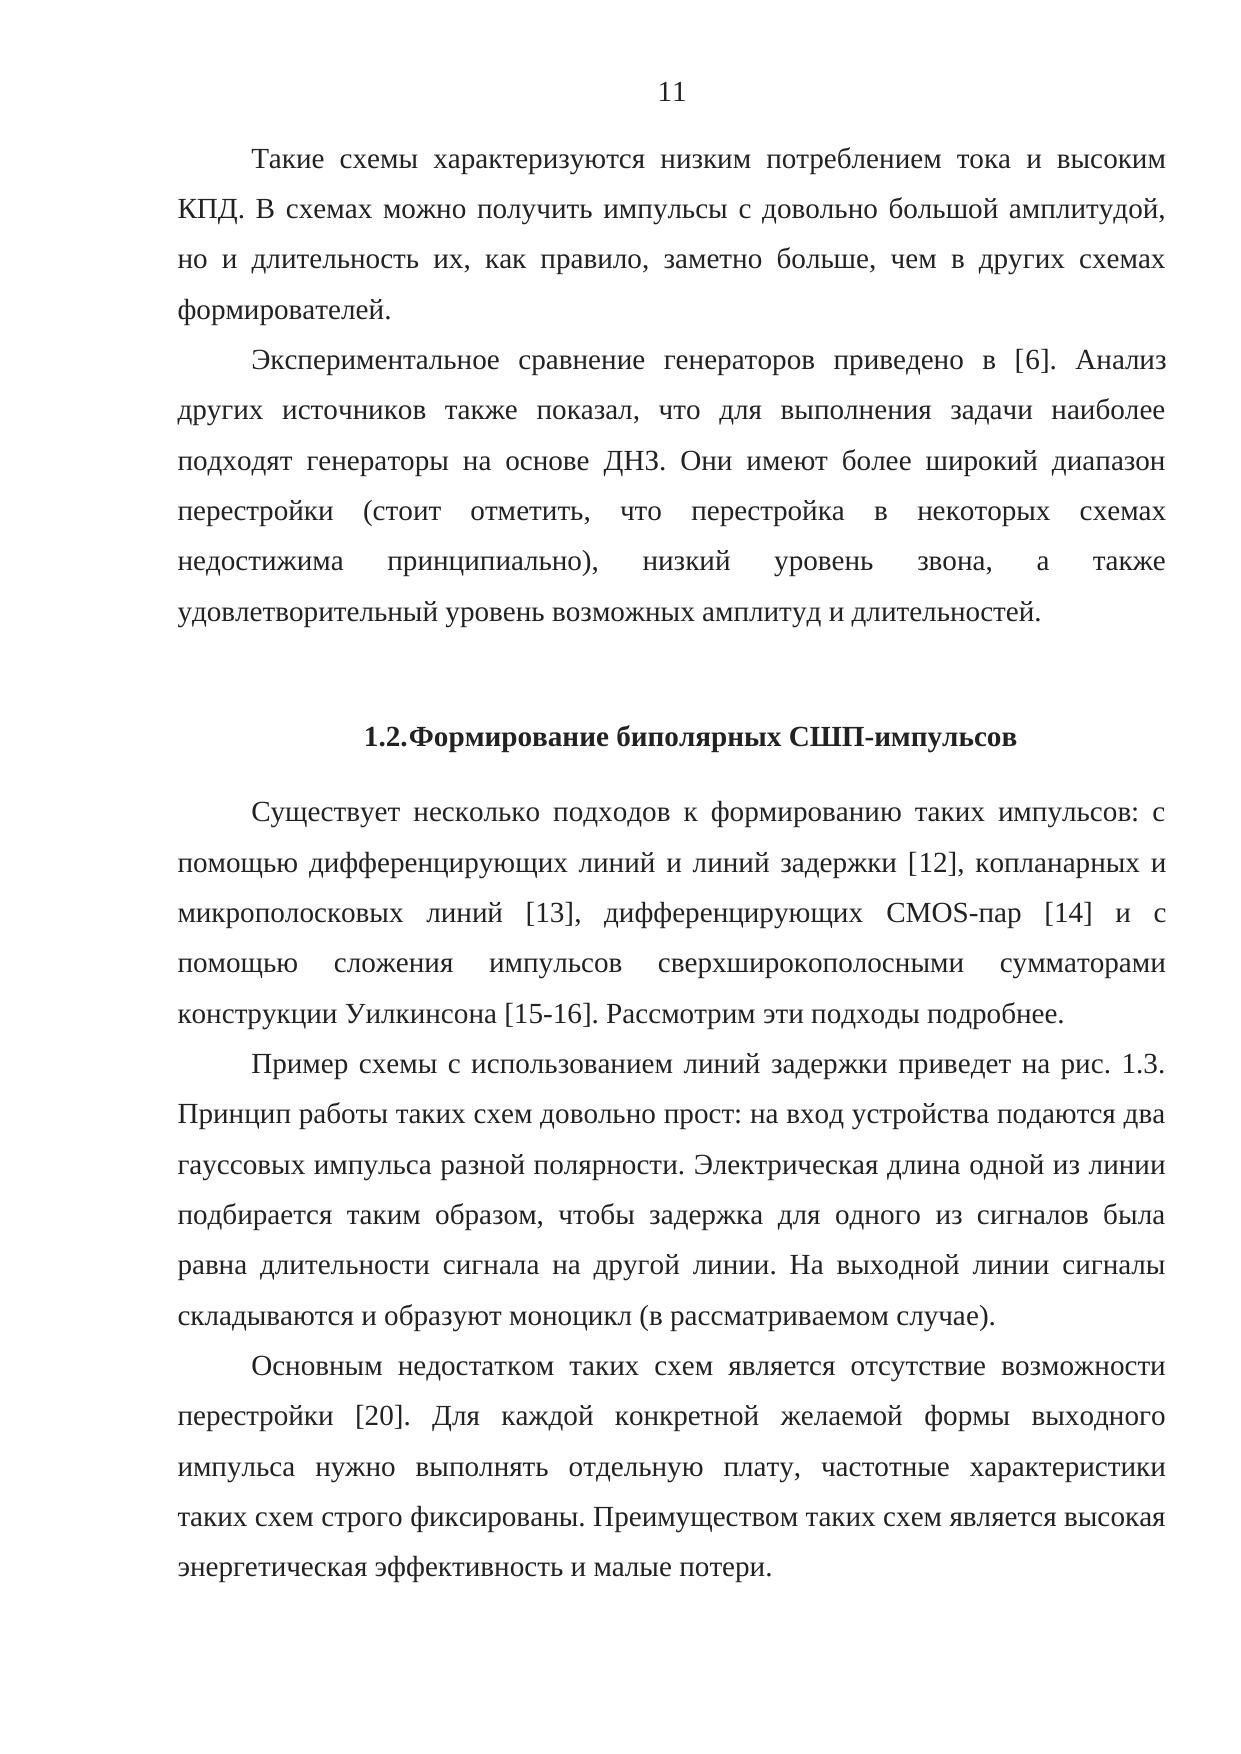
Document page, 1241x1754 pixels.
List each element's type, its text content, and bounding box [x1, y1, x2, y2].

text Существует несколько подходов к формированию таких импульсов: с помощью дифференцирующих линий и линий задержки [12], копланарных и микрополосковых линий [13], дифференцирующих CMOS-пар [14] и с помощью сложения импульсов сверхширокополосными сумматорами конструкции Уилкинсона [15-16]. Рассмотрим эти подходы подробнее. [177, 794, 1167, 1029]
subtitle Формирование биполярных СШП-импульсов [215, 719, 1167, 753]
text Экспериментальное сравнение генераторов приведено в [6]. Анализ других источников также показал, что для выполнения задачи наиболее подходят генераторы на основе ДНЗ. Они имеют более широкий диапазон перестройки (стоит отметить, что перестройка в некоторых схемах недостижима принципиально), низкий уровень звона, а также удовлетворительный уровень возможных амплитуд и длительностей. [177, 342, 1167, 627]
text Такие схемы характеризуются низким потреблением тока и высоким КПД. В схемах можно получить импульсы с довольно большой амплитудой, но и длительность их, как правило, заметно больше, чем в других схемах формирователей. [177, 141, 1167, 325]
text Пример схемы с использованием линий задержки приведет на рис. 1.3. Принцип работы таких схем довольно прост: на вход устройства подаются два гауссовых импульса разной полярности. Электрическая длина одной из линии подбирается таким образом, чтобы задержка для одного из сигналов была равна длительности сигнала на другой линии. На выходной линии сигналы складываются и образуют моноцикл (в рассматриваемом случае). [177, 1046, 1167, 1331]
text Основным недостатком таких схем является отсутствие возможности перестройки [20]. Для каждой конкретной желаемой формы выходного импульса нужно выполнять отдельную плату, частотные характеристики таких схем строго фиксированы. Преимуществом таких схем является высокая энергетическая эффективность и малые потери. [177, 1348, 1167, 1583]
